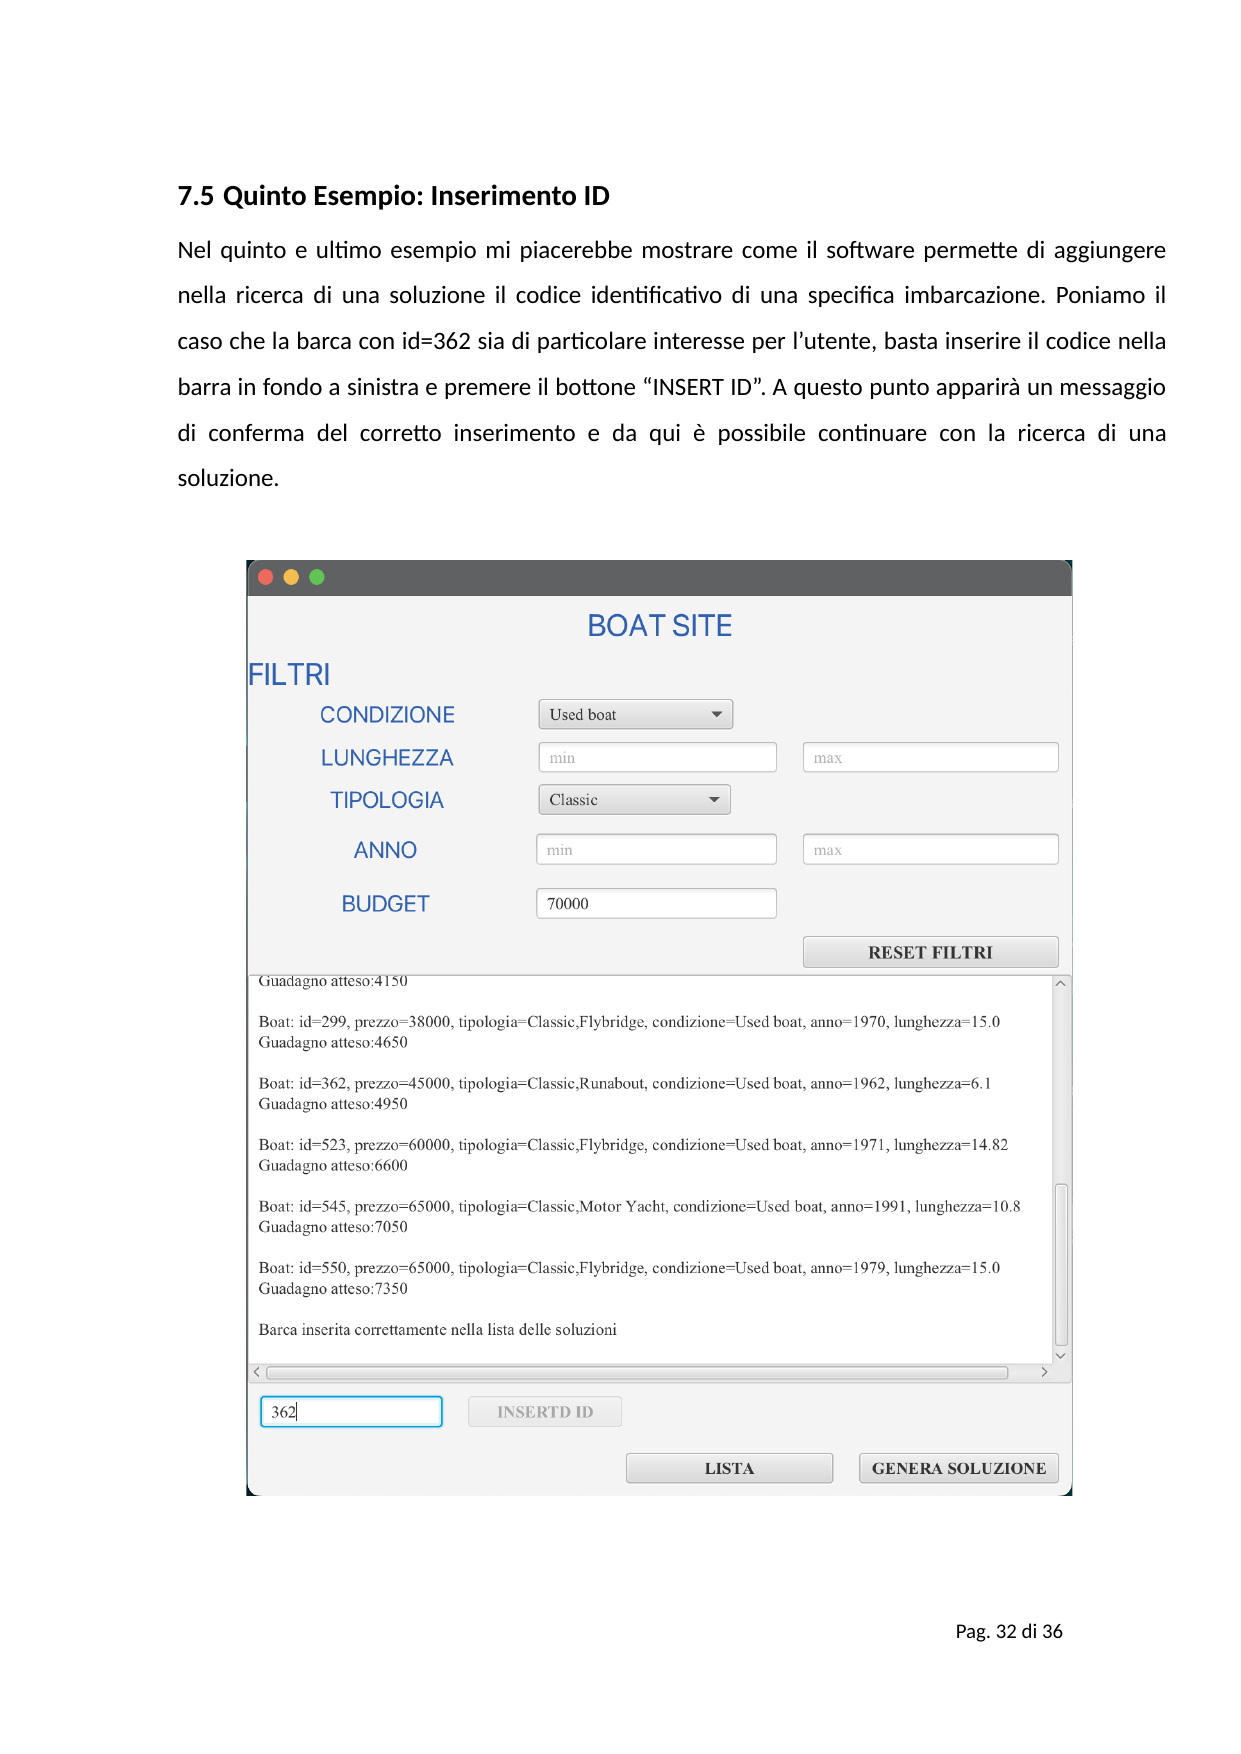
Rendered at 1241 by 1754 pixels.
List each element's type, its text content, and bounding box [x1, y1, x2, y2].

text Nel quinto e ultimo esempio mi piacerebbe mostrare come il software permette di aggiungere nella ricerca di una soluzione il codice identificativo di una specifica imbarcazione. Poniamo il caso che la barca con id=362 sia di particolare interesse per l’utente, basta inserire il codice nella barra in fondo a sinistra e premere il bottone “INSERT ID”. A questo punto apparirà un messaggio di conferma del corretto inserimento e da qui è possibile continuare con la ricerca di una soluzione. [177, 234, 1168, 493]
subtitle 7.5 Quinto Esempio: Inserimento ID [177, 177, 1168, 213]
picture [246, 560, 1073, 1496]
